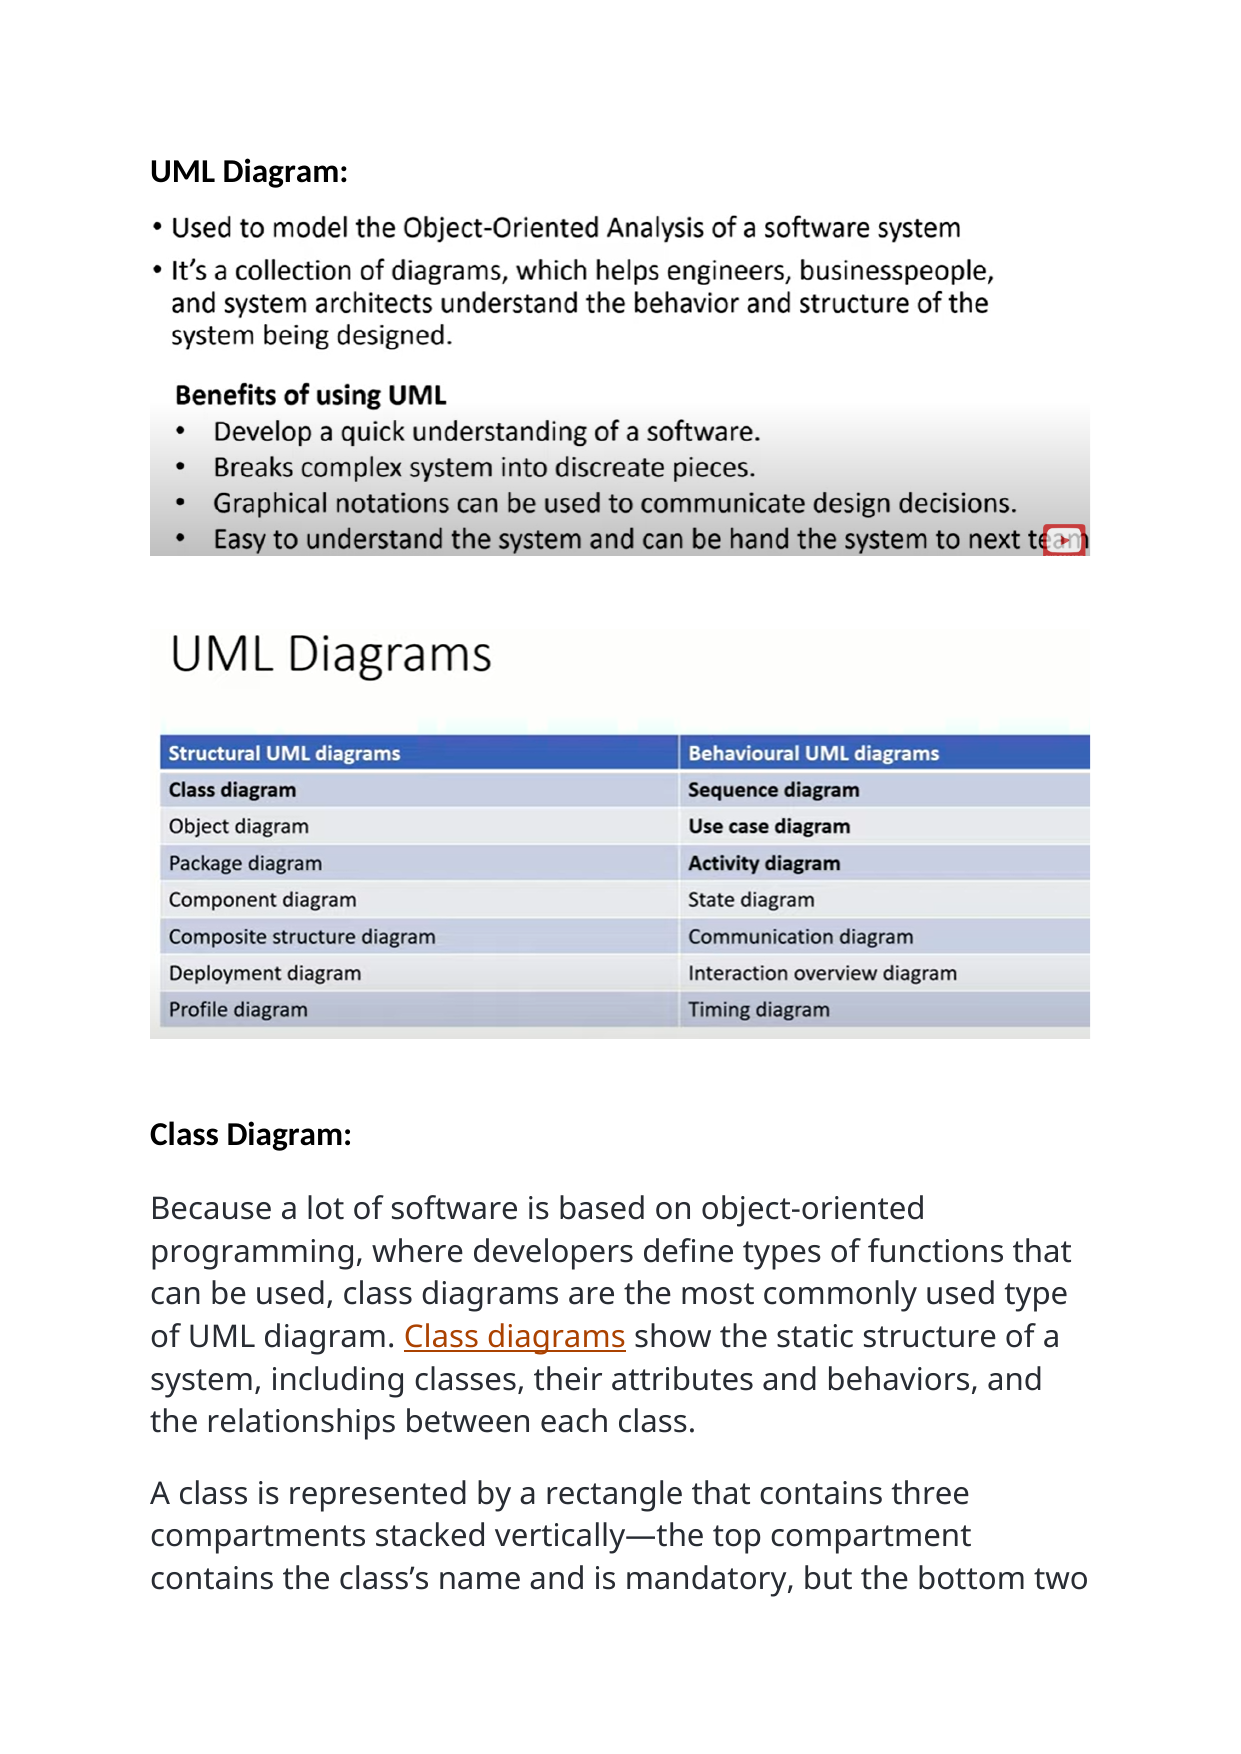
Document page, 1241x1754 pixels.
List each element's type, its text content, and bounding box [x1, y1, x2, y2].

picture [150, 210, 1091, 556]
picture [150, 629, 1091, 1039]
text Because a lot of software is based on object-oriented programming, where developers define types of functions that can be used, class diagrams are the most commonly used type of UML diagram. Class diagrams show the static structure of a system, including classes, their attributes and behaviors, and the relationships between each class. [150, 1186, 1090, 1442]
text UML Diagram: [150, 150, 1090, 191]
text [150, 1471, 1090, 1599]
text Class Diagram: [150, 1113, 1090, 1154]
